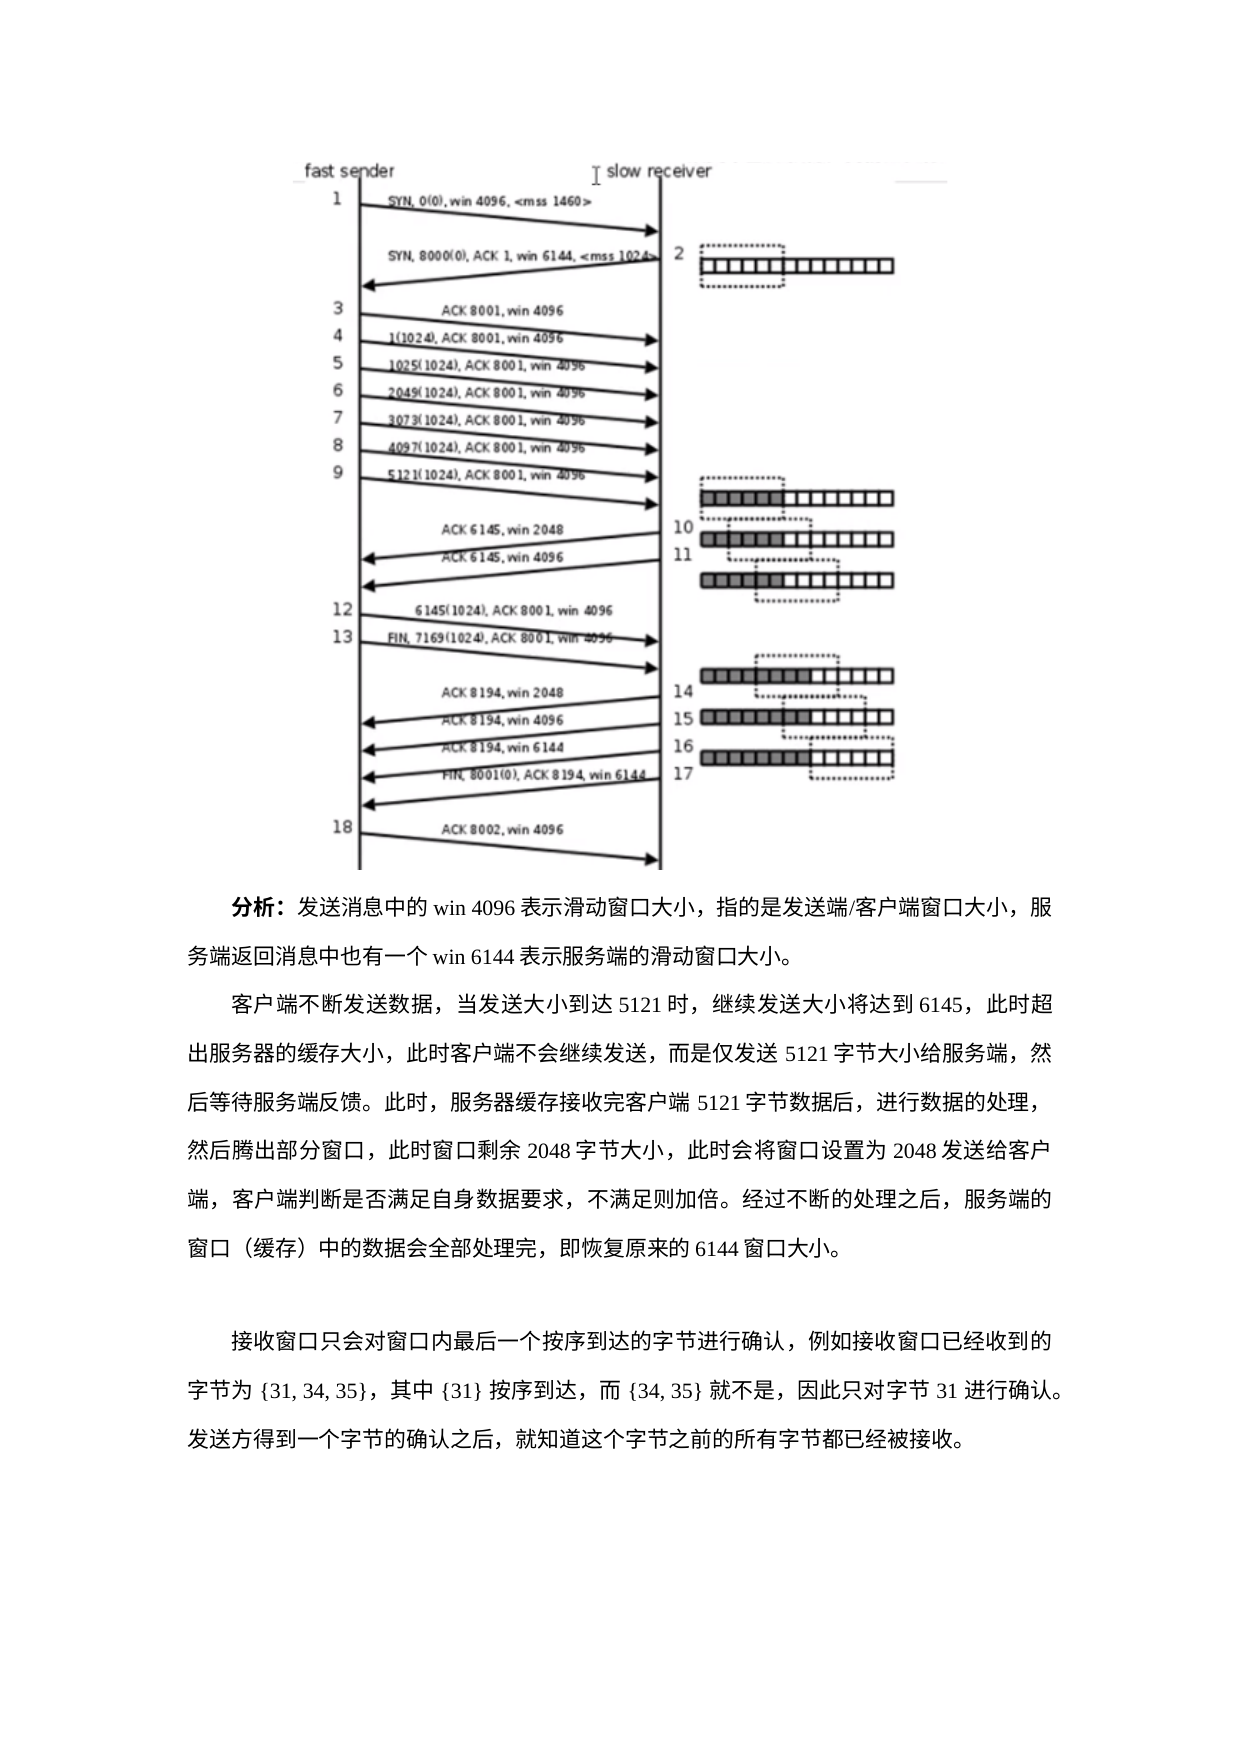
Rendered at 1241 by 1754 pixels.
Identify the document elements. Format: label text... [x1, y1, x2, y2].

text 分析：发送消息中的win 4096表示滑动窗口大小，指的是发送端/客户端窗口大小，服务端返回消息中也有一个win 6144表示服务端的滑动窗口大小。 [187, 889, 1053, 971]
picture [292, 162, 948, 870]
text 接收窗口只会对窗口内最后一个按序到达的字节进行确认，例如接收窗口已经收到的字节为 {31, 34, 35}，其中 {31} 按序到达，而 {34, 35} 就不是，因此只对字节 31 进行确认。发送方得到一个字节的确认之后，就知道这个字节之前的所有字节都已经被接收。 [187, 1324, 1053, 1454]
text 客户端不断发送数据，当发送大小到达5121时，继续发送大小将达到6145，此时超出服务器的缓存大小，此时客户端不会继续发送，而是仅发送5121字节大小给服务端，然后等待服务端反馈。此时，服务器缓存接收完客户端5121字节数据后，进行数据的处理，然后腾出部分窗口，此时窗口剩余2048字节大小，此时会将窗口设置为2048发送给客户端，客户端判断是否满足自身数据要求，不满足则加倍。经过不断的处理之后，服务端的窗口（缓存）中的数据会全部处理完，即恢复原来的6144窗口大小。 [187, 987, 1053, 1263]
